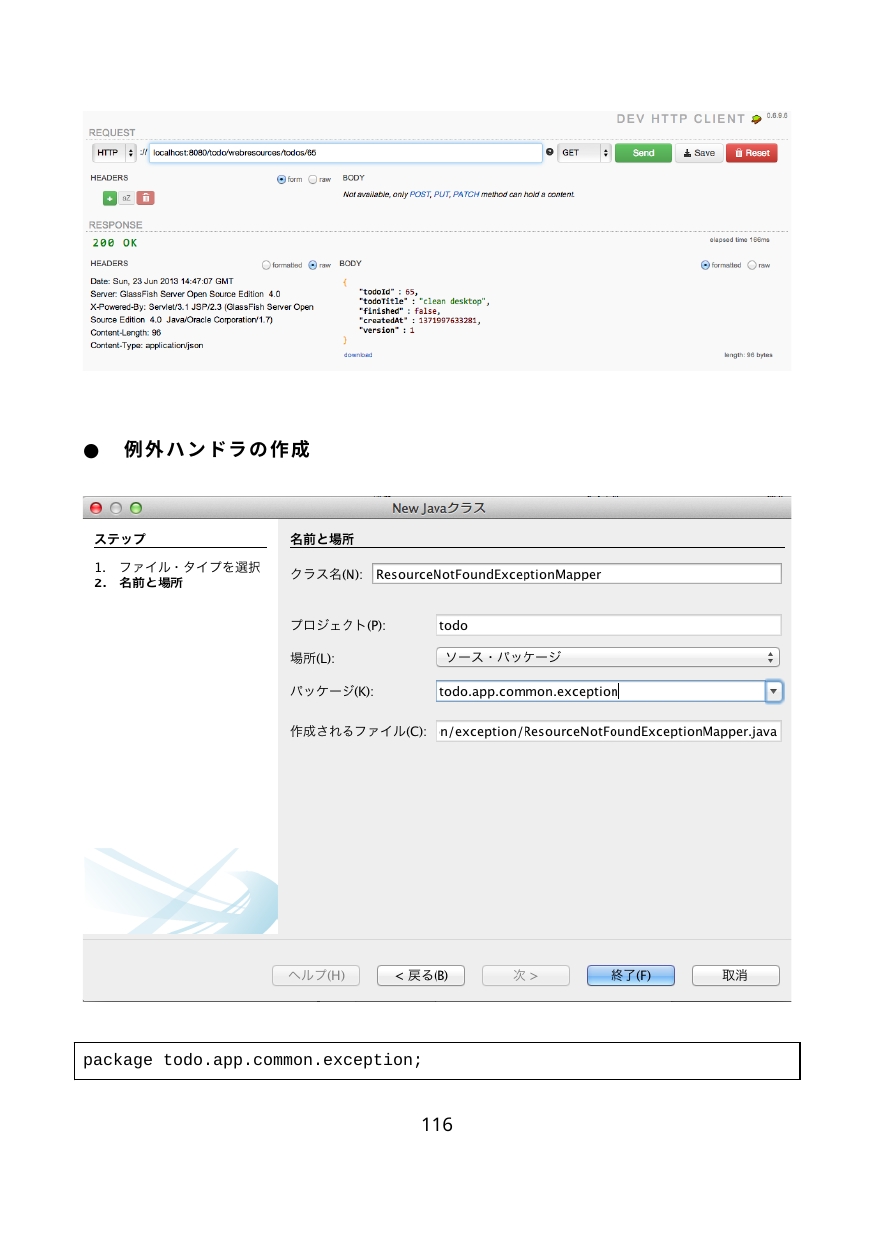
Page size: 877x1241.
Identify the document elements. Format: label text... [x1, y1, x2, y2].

picture [82, 496, 792, 1002]
subtitle 例外ハンドラの作成 [83, 432, 791, 464]
text package todo.app.common.exception; [75, 1043, 799, 1079]
picture [82, 111, 792, 371]
